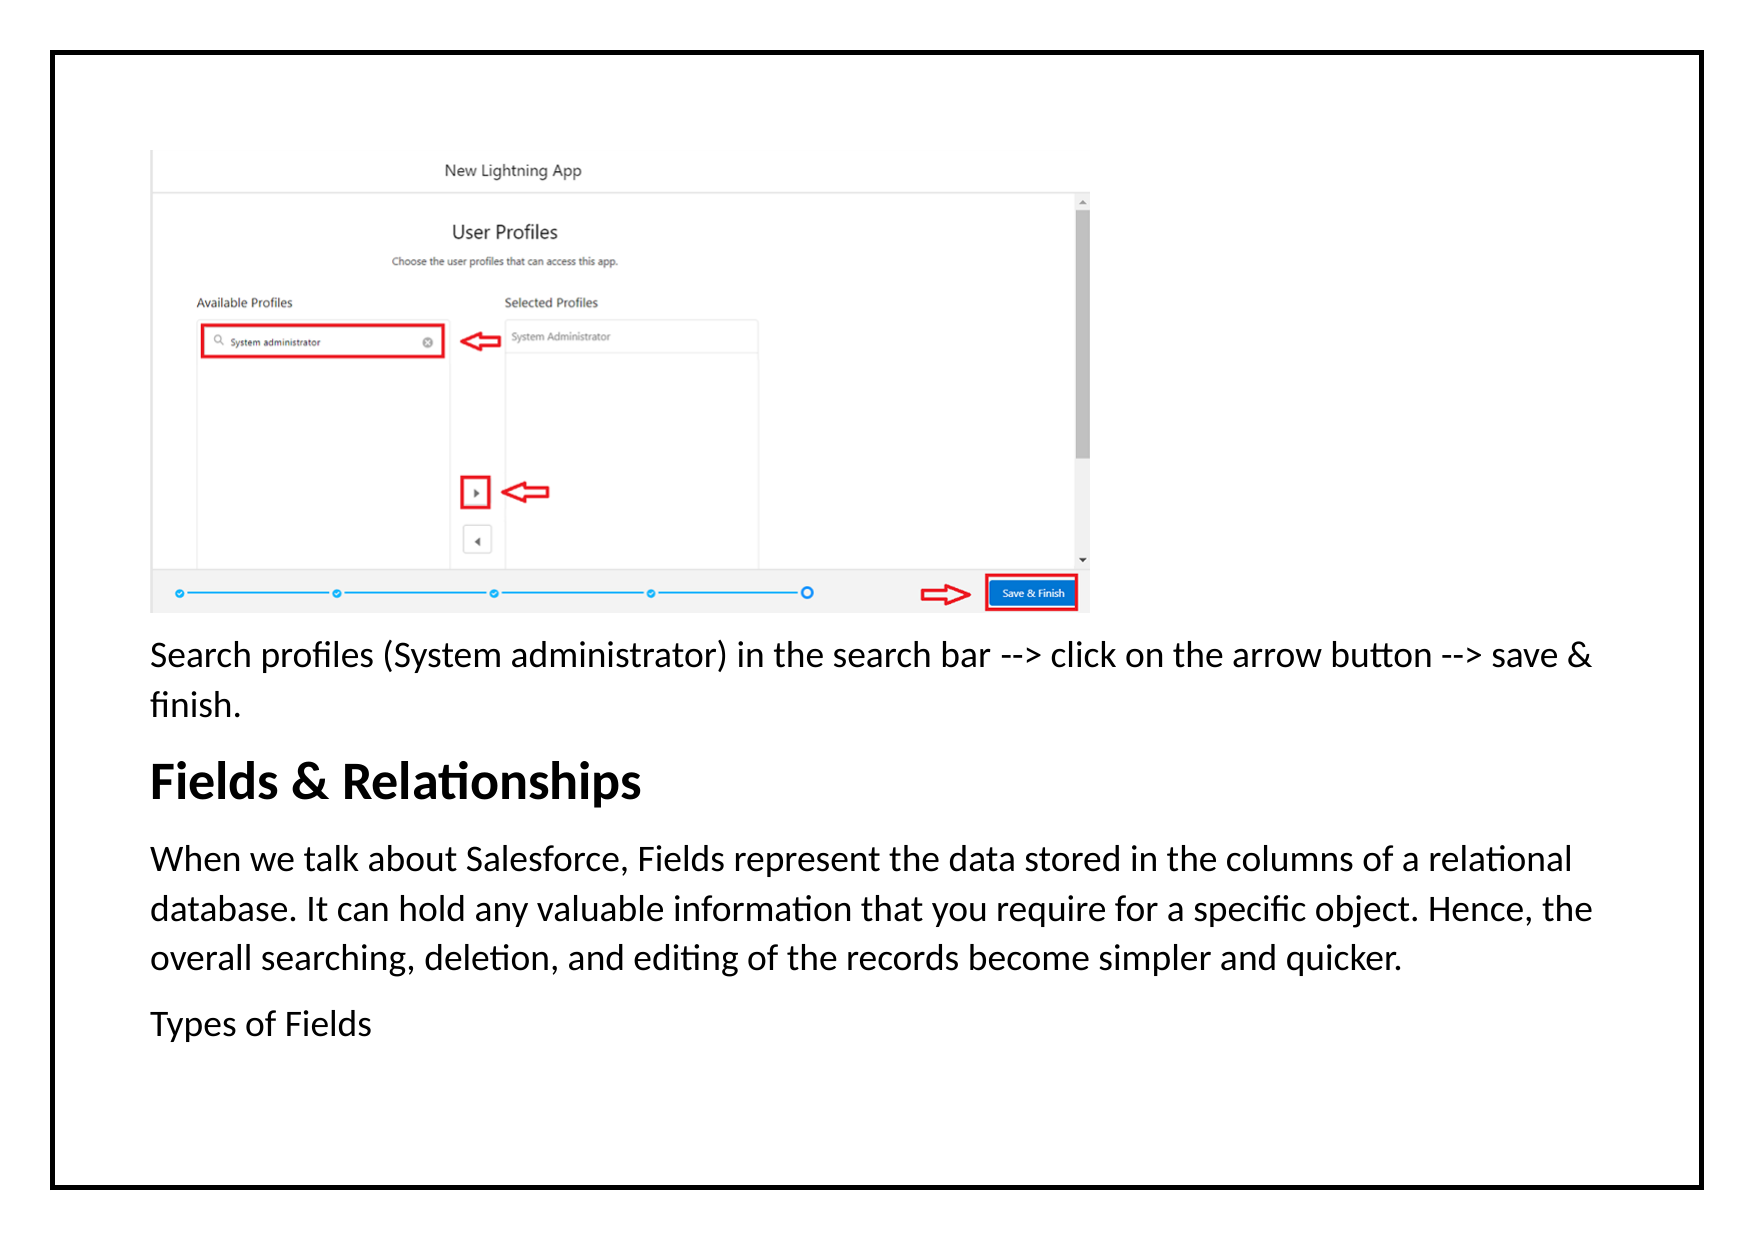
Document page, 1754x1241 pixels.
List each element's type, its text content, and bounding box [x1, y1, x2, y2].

text Types of Fields [150, 1000, 1604, 1046]
text Fields & Relationships [150, 747, 1604, 813]
text When we talk about Salesforce, Fields represent the data stored in the columns of a relational database. It can hold any valuable information that you require for a specific object. Hence, the overall searching, deletion, and editing of the records become simpler and quicker. [150, 835, 1604, 980]
picture [150, 150, 1090, 613]
text Search profiles (System administrator) in the search bar --> click on the arrow button --> save & finish. [150, 631, 1604, 727]
